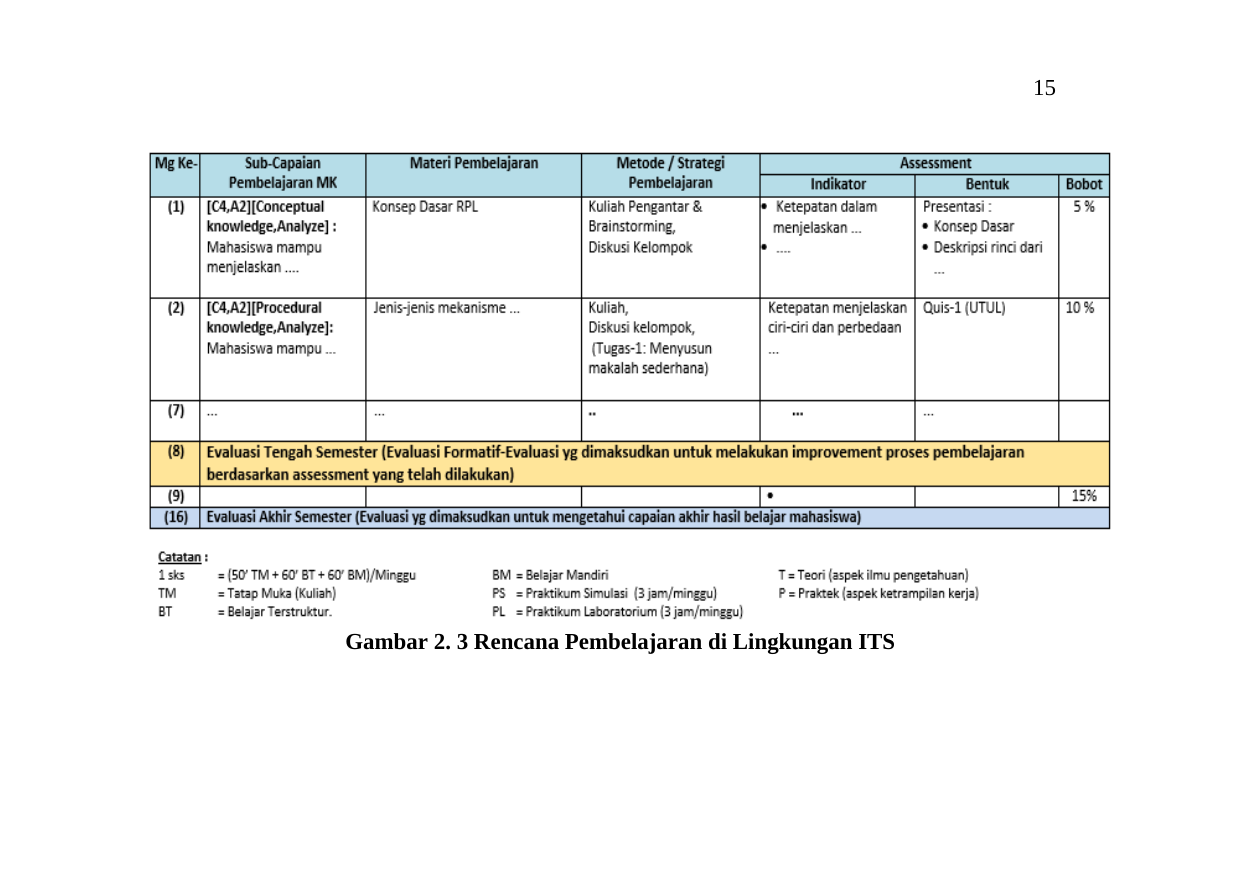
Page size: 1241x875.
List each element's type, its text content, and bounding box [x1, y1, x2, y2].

picture [147, 147, 1119, 629]
text Gambar 2. 3 Rencana Pembelajaran di Lingkungan ITS [147, 629, 1093, 654]
